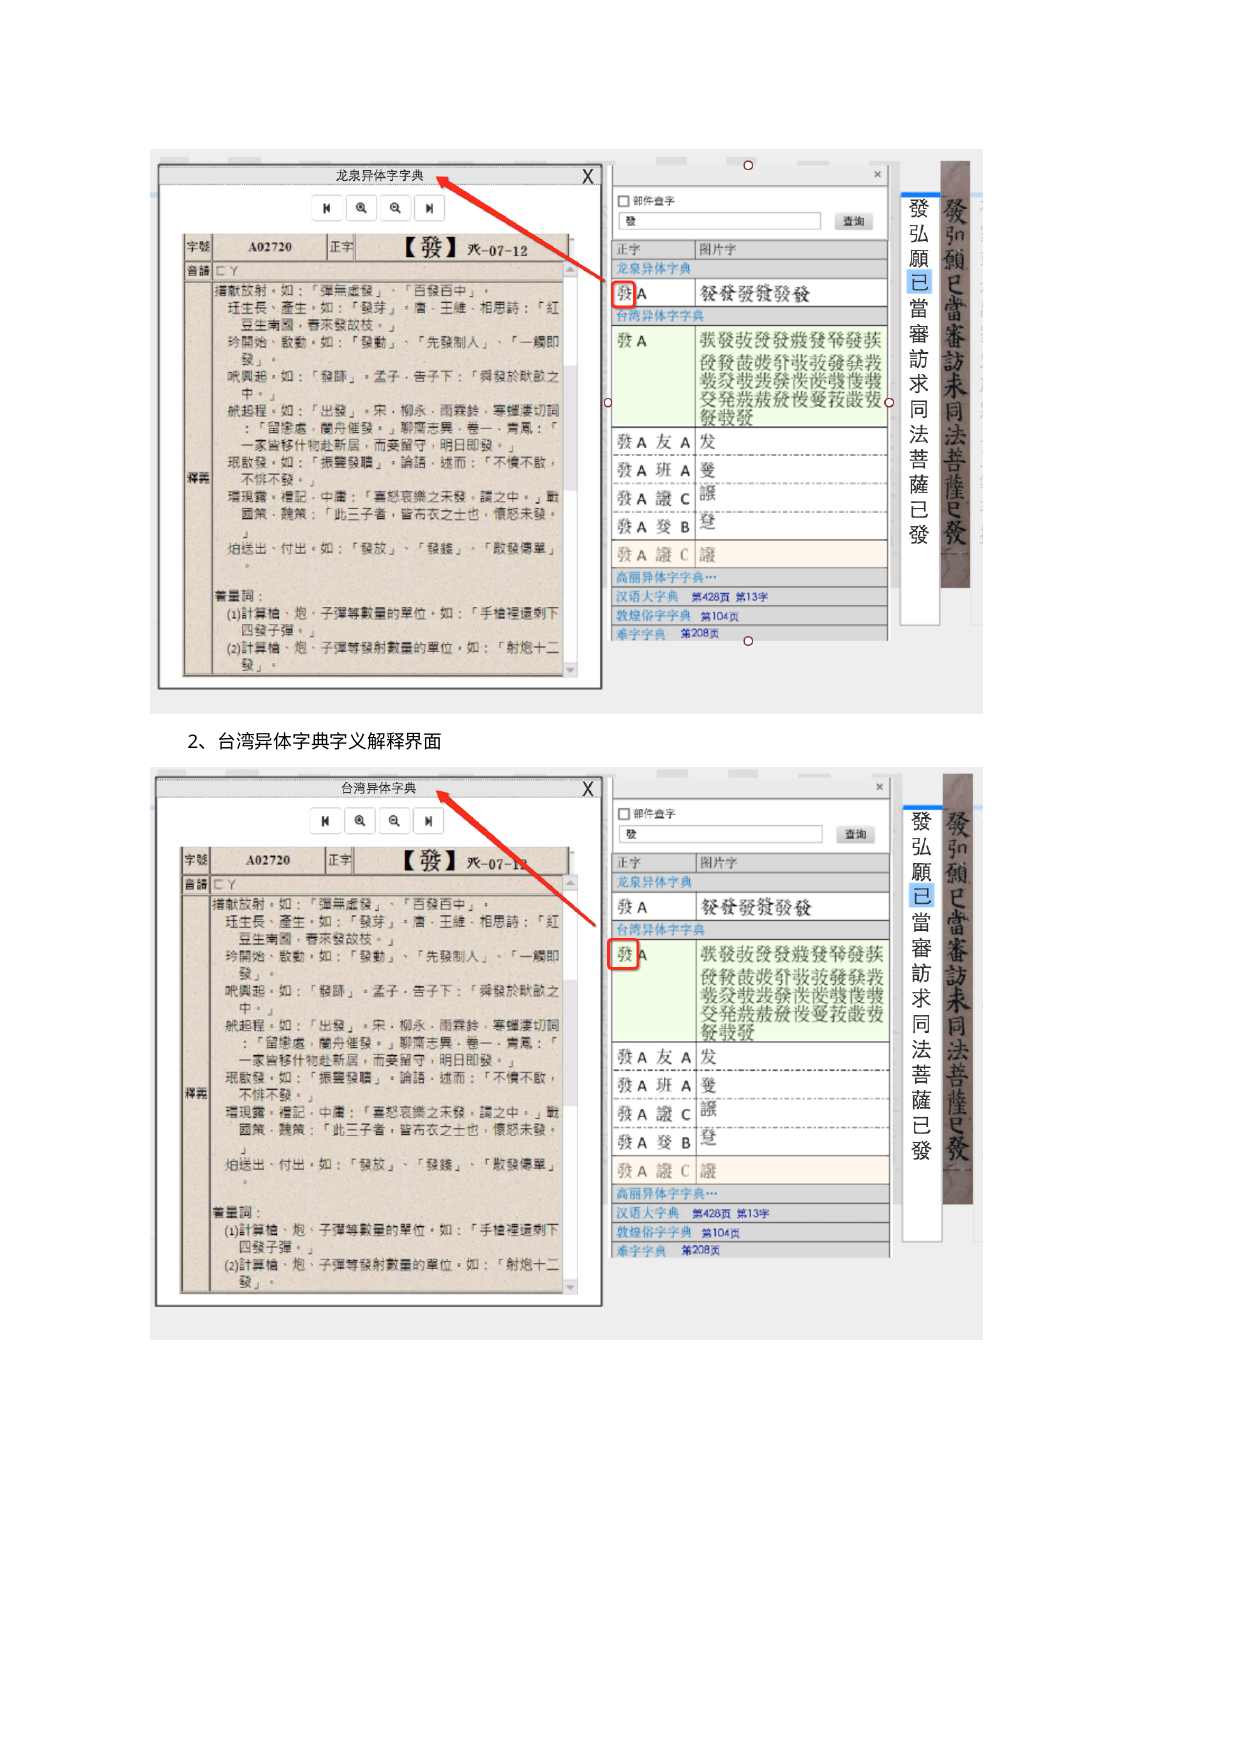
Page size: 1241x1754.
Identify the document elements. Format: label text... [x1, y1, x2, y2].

picture [150, 149, 983, 714]
picture [150, 767, 983, 1340]
text 2、台湾异体字典字义解释界面 [150, 727, 1092, 754]
